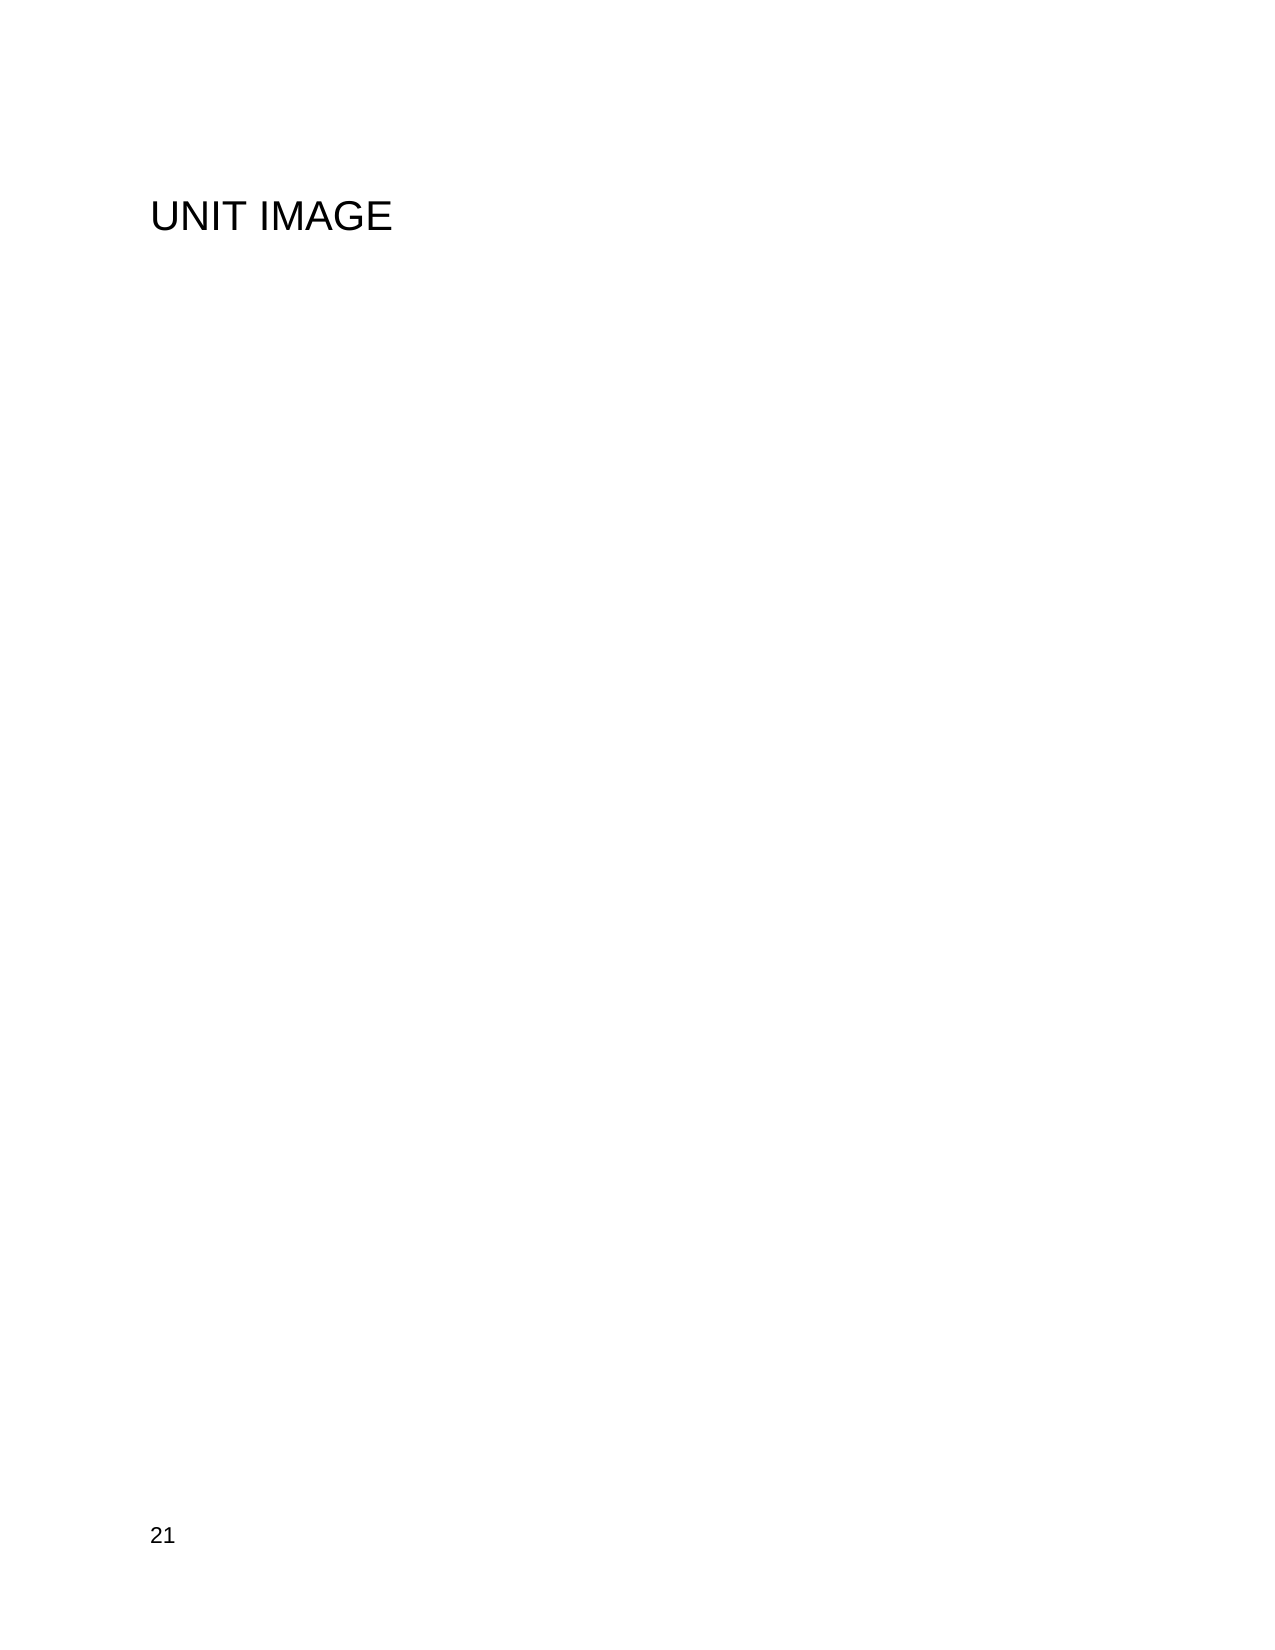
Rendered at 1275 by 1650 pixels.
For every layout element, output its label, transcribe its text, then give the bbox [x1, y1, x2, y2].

subtitle UNIT IMAGE [150, 192, 1125, 239]
